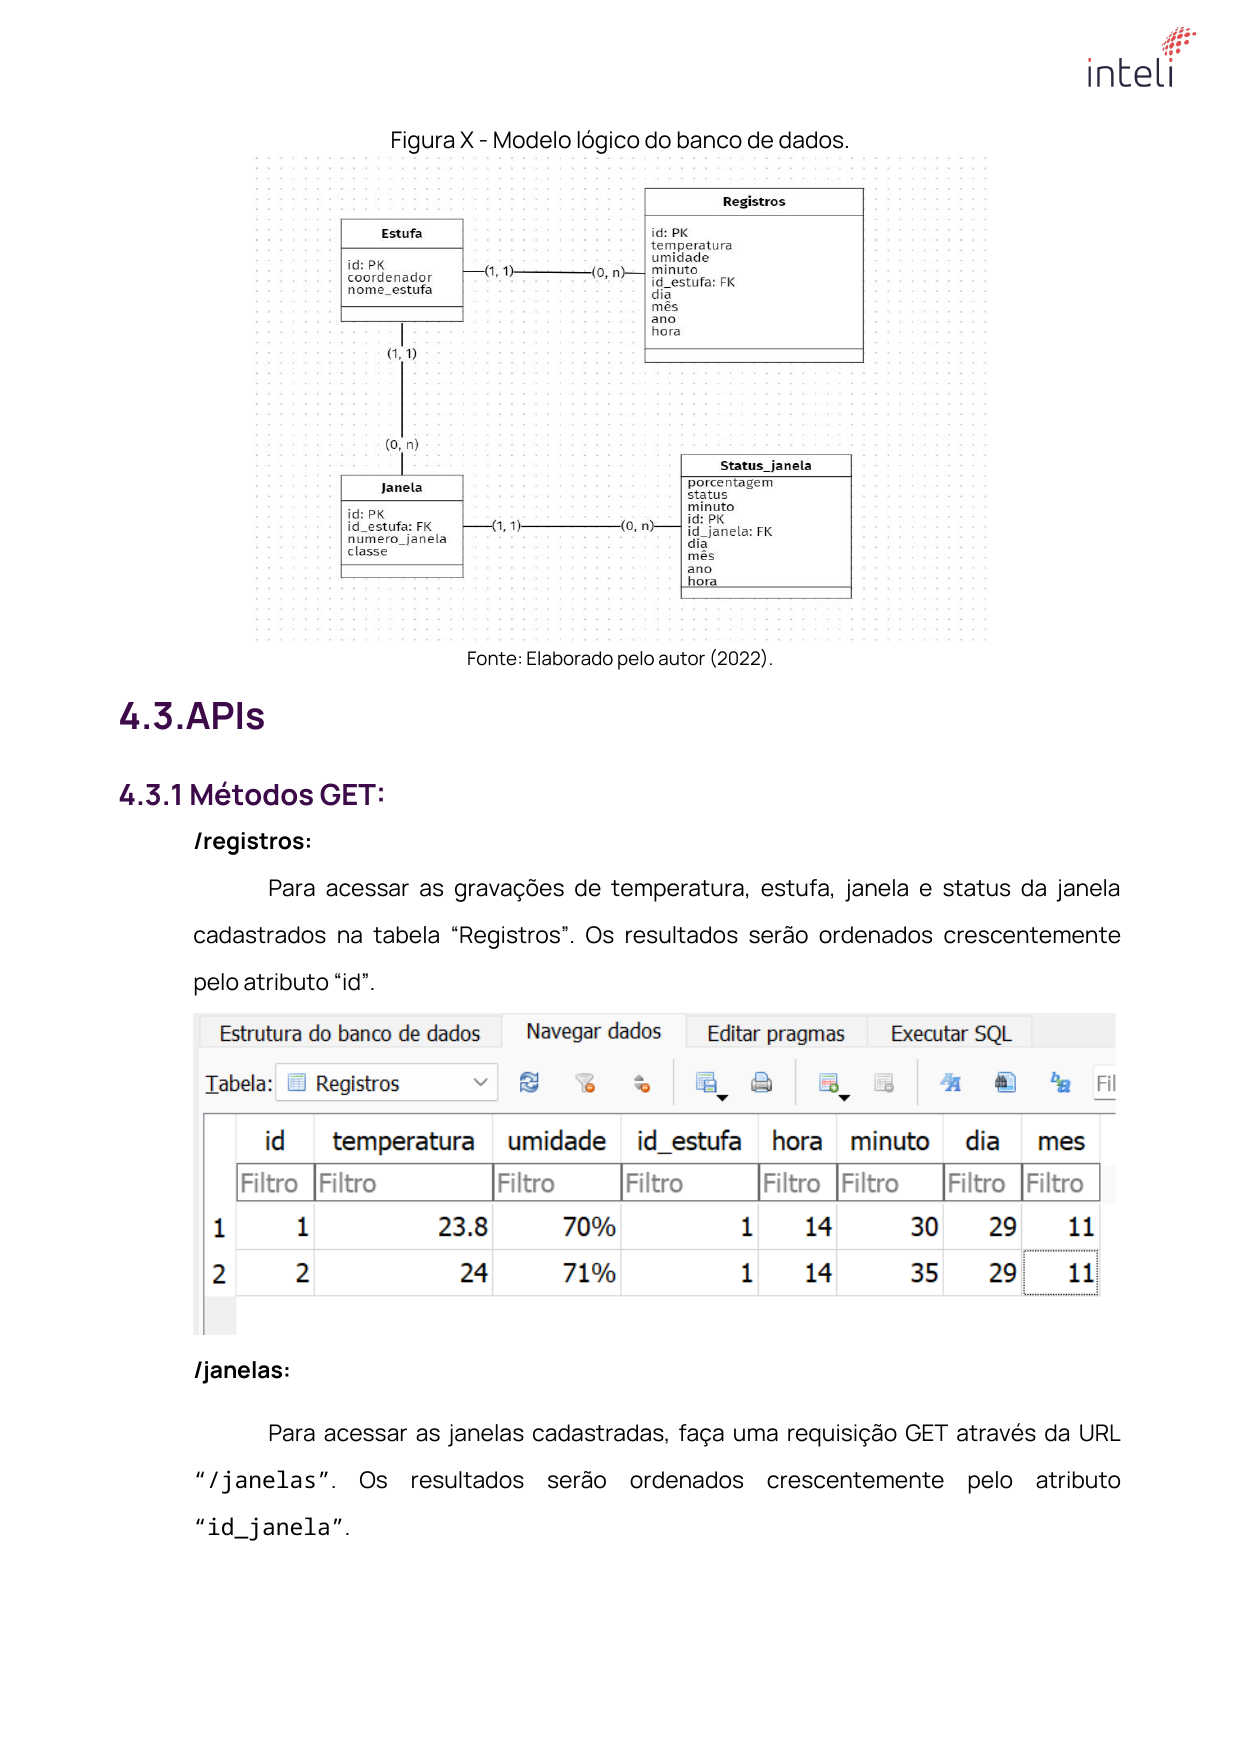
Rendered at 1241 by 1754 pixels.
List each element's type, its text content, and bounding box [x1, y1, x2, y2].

picture [1088, 27, 1197, 87]
text Para acessar as janelas cadastradas, faça uma requisição GET através da URL “/janelas”. Os resultados serão ordenados crescentemente pelo atributo “id_janela”. [193, 1417, 1122, 1543]
subtitle 4.3.APIs [118, 689, 1122, 741]
text /registros: [193, 825, 1122, 857]
picture [251, 155, 989, 646]
picture [193, 1013, 1116, 1335]
text Figura X - Modelo lógico do banco de dados. [118, 124, 1122, 155]
text /janelas: [193, 1354, 1122, 1385]
subtitle 4.3.1 Métodos GET: [118, 774, 1122, 814]
text Fonte: Elaborado pelo autor (2022). [118, 645, 1122, 671]
text Para acessar as gravações de temperatura, estufa, janela e status da janela cadastrados na tabela “Registros”. Os resultados serão ordenados crescentemente pelo atributo “id”. [193, 872, 1122, 997]
